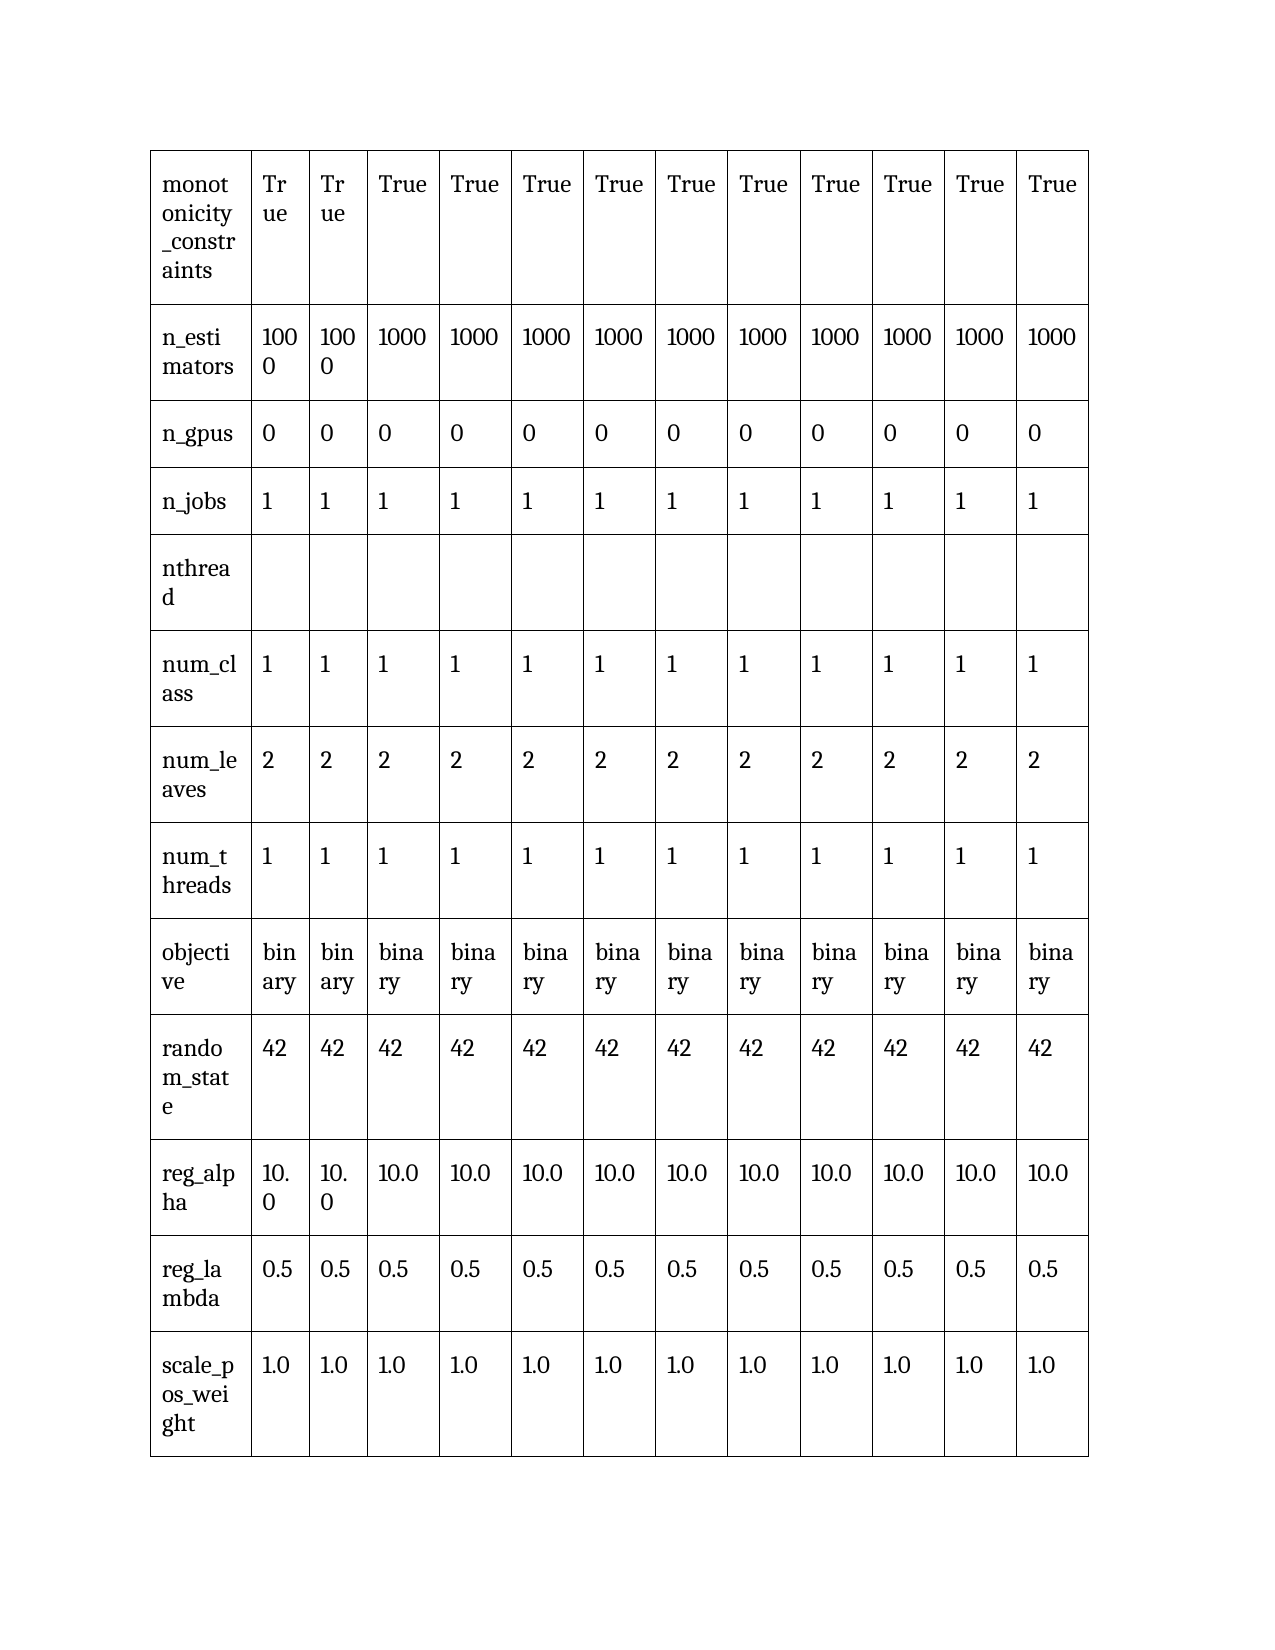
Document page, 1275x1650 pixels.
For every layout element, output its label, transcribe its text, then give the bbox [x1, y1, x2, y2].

table_cell 1 [252, 631, 309, 726]
table_cell True [310, 151, 367, 303]
table_cell 0 [728, 401, 800, 467]
table_cell 1.0 [728, 1332, 800, 1456]
table_cell 0 [252, 401, 309, 467]
table_cell [310, 535, 367, 630]
table_cell 1000 [310, 305, 367, 399]
table_cell 1 [656, 468, 727, 534]
table_cell 0.5 [584, 1236, 655, 1331]
table_cell 0.5 [440, 1236, 511, 1331]
table_cell 0.5 [252, 1236, 309, 1331]
table_cell 0 [945, 401, 1016, 467]
table_cell random_state [151, 1015, 251, 1139]
table_cell 42 [512, 1015, 583, 1139]
table_cell 1 [945, 468, 1016, 534]
table_cell 1.0 [945, 1332, 1016, 1456]
table_cell 1 [252, 823, 309, 918]
table_cell 0 [801, 401, 872, 467]
table_cell 1.0 [368, 1332, 439, 1456]
table_cell binary [801, 919, 872, 1014]
table_cell 1.0 [440, 1332, 511, 1456]
table_cell 1000 [512, 305, 583, 399]
table_cell 0.5 [728, 1236, 800, 1331]
table_cell 1 [440, 823, 511, 918]
table_cell 10.0 [584, 1140, 655, 1235]
table_cell 1 [656, 823, 727, 918]
table_cell True [873, 151, 944, 303]
table_cell 10.0 [512, 1140, 583, 1235]
table_cell 2 [945, 727, 1016, 822]
table_cell n_estimators [151, 305, 251, 399]
table_cell 1 [728, 823, 800, 918]
table_cell True [945, 151, 1016, 303]
table_cell 1 [584, 823, 655, 918]
table_cell True [801, 151, 872, 303]
table_cell 10.0 [656, 1140, 727, 1235]
table_cell 0.5 [368, 1236, 439, 1331]
table_cell 2 [873, 727, 944, 822]
table_cell 0.5 [512, 1236, 583, 1331]
table_cell binary [1017, 919, 1088, 1014]
table_cell [512, 535, 583, 630]
table_cell 0.5 [656, 1236, 727, 1331]
table_cell True [728, 151, 800, 303]
table_cell 10.0 [1017, 1140, 1088, 1235]
table_cell binary [440, 919, 511, 1014]
table_cell 1 [801, 631, 872, 726]
table_cell 1 [801, 468, 872, 534]
table_cell 1 [728, 468, 800, 534]
table_cell [368, 535, 439, 630]
table_cell [728, 535, 800, 630]
table_cell 2 [310, 727, 367, 822]
table_cell 0 [310, 401, 367, 467]
table_cell 2 [728, 727, 800, 822]
table_cell 0.5 [1017, 1236, 1088, 1331]
table_cell 2 [801, 727, 872, 822]
table_cell 1 [1017, 823, 1088, 918]
table_cell 1.0 [873, 1332, 944, 1456]
table_cell 1.0 [252, 1332, 309, 1456]
table_cell 0 [656, 401, 727, 467]
table_cell 1000 [1017, 305, 1088, 399]
table_cell binary [873, 919, 944, 1014]
table_cell 0 [440, 401, 511, 467]
table_cell binary [512, 919, 583, 1014]
table_cell 0 [584, 401, 655, 467]
table_cell 1 [801, 823, 872, 918]
table_cell 0 [873, 401, 944, 467]
table_cell [945, 535, 1016, 630]
table_cell 0 [512, 401, 583, 467]
table_cell 0.5 [873, 1236, 944, 1331]
table_cell nthread [151, 535, 251, 630]
table_cell 1 [368, 468, 439, 534]
table_cell binary [728, 919, 800, 1014]
table_cell 1 [252, 468, 309, 534]
table_cell 1 [1017, 631, 1088, 726]
table_cell 1 [310, 631, 367, 726]
table_cell 2 [1017, 727, 1088, 822]
table_cell binary [252, 919, 309, 1014]
table_cell 1000 [873, 305, 944, 399]
table_cell 42 [252, 1015, 309, 1139]
table_cell True [1017, 151, 1088, 303]
table_cell 1 [873, 823, 944, 918]
table_cell 1 [368, 631, 439, 726]
table_cell n_gpus [151, 401, 251, 467]
table_cell 1 [584, 631, 655, 726]
table_cell 1.0 [584, 1332, 655, 1456]
table_cell 42 [1017, 1015, 1088, 1139]
table_cell 42 [584, 1015, 655, 1139]
table_cell 10.0 [368, 1140, 439, 1235]
table_cell 2 [512, 727, 583, 822]
table_cell 42 [728, 1015, 800, 1139]
table_cell [656, 535, 727, 630]
table_cell 42 [656, 1015, 727, 1139]
table_cell num_leaves [151, 727, 251, 822]
table_cell 2 [440, 727, 511, 822]
table_cell 42 [310, 1015, 367, 1139]
table_cell 1 [945, 823, 1016, 918]
table_cell True [584, 151, 655, 303]
table_cell 10.0 [252, 1140, 309, 1235]
table_cell 42 [368, 1015, 439, 1139]
table_cell binary [368, 919, 439, 1014]
table_cell 1000 [801, 305, 872, 399]
table_cell 1 [656, 631, 727, 726]
table_cell 1 [584, 468, 655, 534]
table_cell 2 [584, 727, 655, 822]
table_cell 2 [368, 727, 439, 822]
table_cell num_class [151, 631, 251, 726]
table_cell 1000 [368, 305, 439, 399]
table_cell 0.5 [945, 1236, 1016, 1331]
table_cell binary [310, 919, 367, 1014]
table_cell reg_lambda [151, 1236, 251, 1331]
table_cell 10.0 [873, 1140, 944, 1235]
table_cell 10.0 [945, 1140, 1016, 1235]
table_cell 1.0 [801, 1332, 872, 1456]
table_cell 1 [873, 468, 944, 534]
table_cell 0.5 [310, 1236, 367, 1331]
table_cell 42 [440, 1015, 511, 1139]
table_cell 1 [873, 631, 944, 726]
table_cell 1 [440, 631, 511, 726]
table_cell 1 [945, 631, 1016, 726]
table_cell 1 [728, 631, 800, 726]
table_cell objective [151, 919, 251, 1014]
table_cell True [512, 151, 583, 303]
table_cell 1 [512, 468, 583, 534]
table_cell 1000 [728, 305, 800, 399]
table_cell 42 [801, 1015, 872, 1139]
table_cell 42 [945, 1015, 1016, 1139]
table_cell scale_pos_weight [151, 1332, 251, 1456]
table_cell [1017, 535, 1088, 630]
table_cell True [252, 151, 309, 303]
table_cell 0 [1017, 401, 1088, 467]
table_cell 1 [368, 823, 439, 918]
table_cell 1000 [440, 305, 511, 399]
table_cell 0.5 [801, 1236, 872, 1331]
table_cell 1000 [945, 305, 1016, 399]
table_cell 1 [440, 468, 511, 534]
table_cell 10.0 [310, 1140, 367, 1235]
table_cell binary [656, 919, 727, 1014]
table_cell 1 [512, 823, 583, 918]
table_cell 1.0 [310, 1332, 367, 1456]
table_cell 1000 [252, 305, 309, 399]
table_cell monotonicity_constraints [151, 151, 251, 303]
table_cell True [368, 151, 439, 303]
table_cell binary [945, 919, 1016, 1014]
table_cell 1000 [584, 305, 655, 399]
table_cell 1 [310, 468, 367, 534]
table_cell [440, 535, 511, 630]
table_cell 1.0 [656, 1332, 727, 1456]
table_cell 10.0 [801, 1140, 872, 1235]
table_cell 1 [512, 631, 583, 726]
table_cell 2 [656, 727, 727, 822]
table_cell True [656, 151, 727, 303]
table_cell 42 [873, 1015, 944, 1139]
table_cell n_jobs [151, 468, 251, 534]
table_cell [252, 535, 309, 630]
table_cell True [440, 151, 511, 303]
table_cell 2 [252, 727, 309, 822]
table_cell 0 [368, 401, 439, 467]
table_cell [801, 535, 872, 630]
table_cell [873, 535, 944, 630]
table_cell 10.0 [440, 1140, 511, 1235]
table_cell 1.0 [1017, 1332, 1088, 1456]
table_cell binary [584, 919, 655, 1014]
table_cell 1.0 [512, 1332, 583, 1456]
table_cell 1 [310, 823, 367, 918]
table_cell 1000 [656, 305, 727, 399]
table_cell reg_alpha [151, 1140, 251, 1235]
table_cell num_threads [151, 823, 251, 918]
table_cell 10.0 [728, 1140, 800, 1235]
table_cell [584, 535, 655, 630]
table_cell 1 [1017, 468, 1088, 534]
